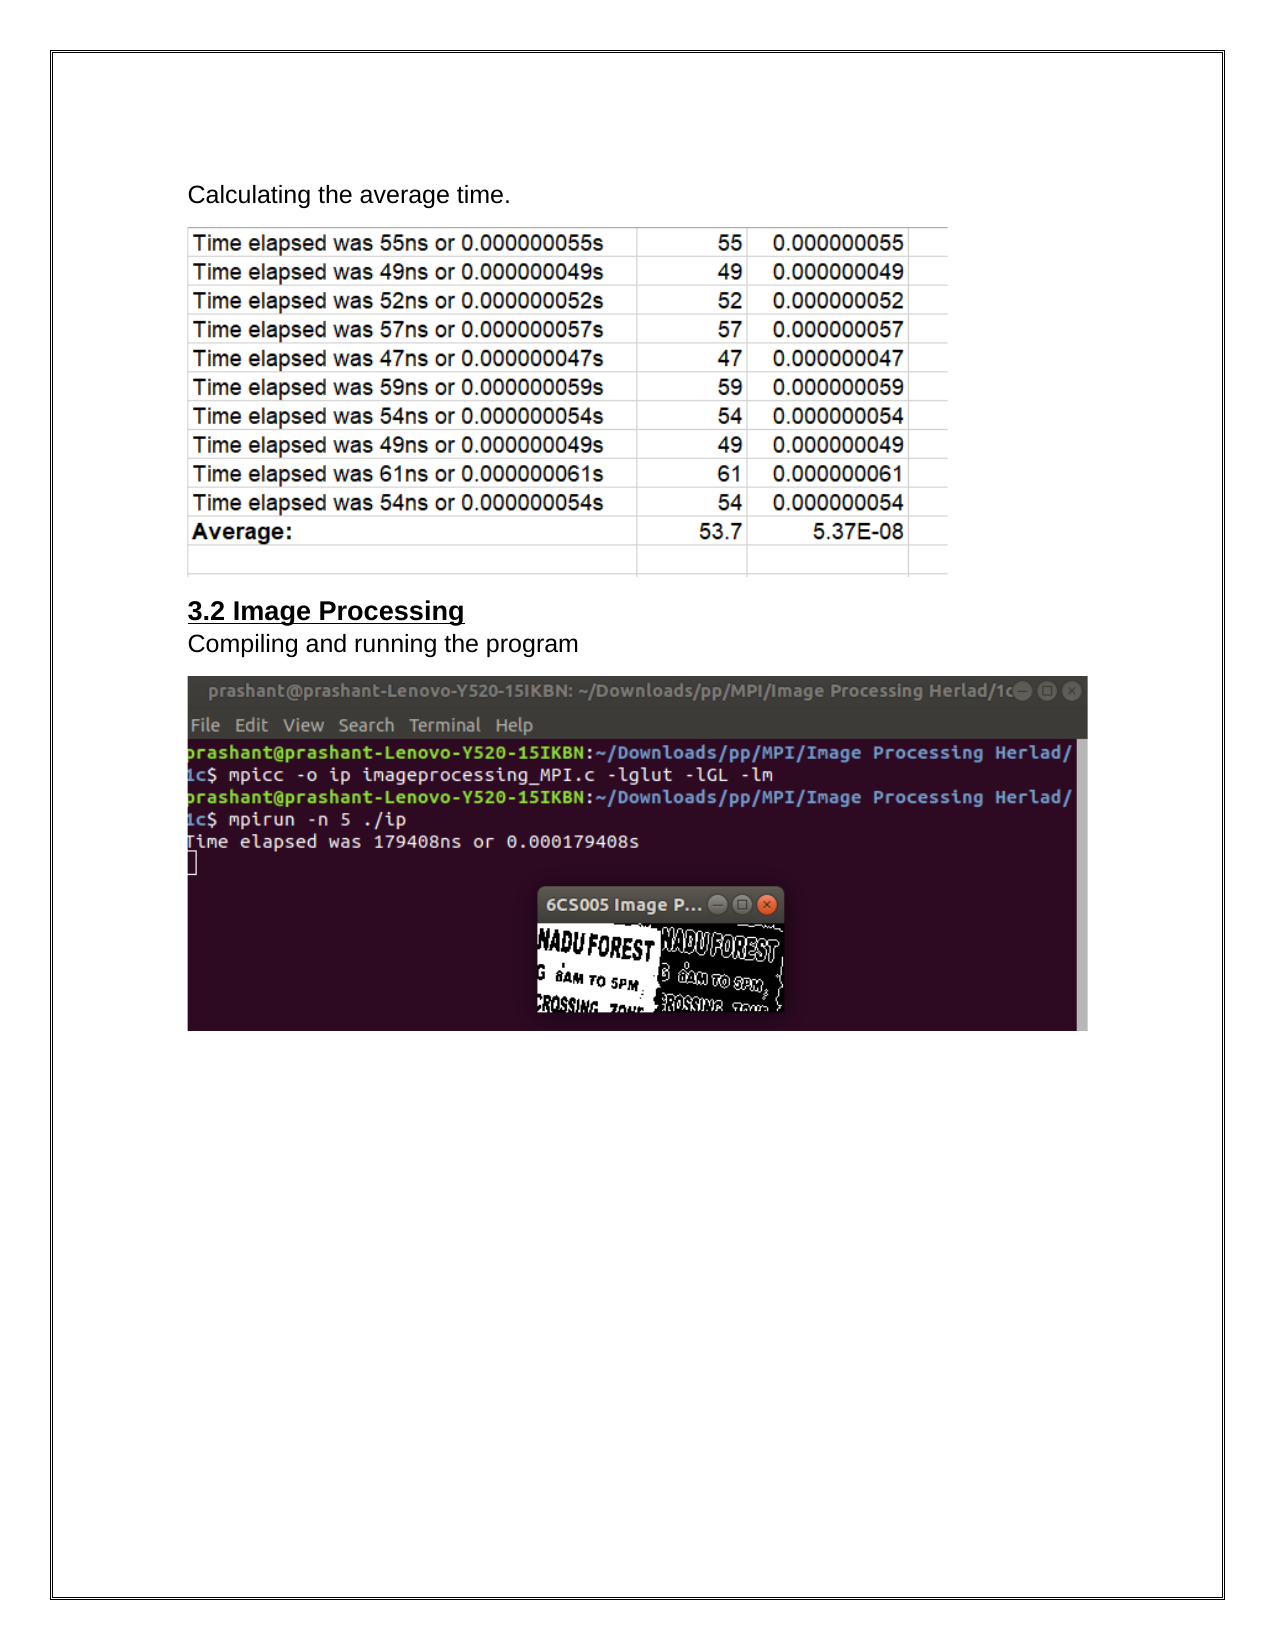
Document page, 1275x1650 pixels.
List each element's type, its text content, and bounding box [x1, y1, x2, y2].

text Calculating the average time. [187, 180, 1087, 209]
picture [187, 227, 948, 577]
picture [187, 676, 1088, 1031]
subtitle 3.2 Image Processing [187, 595, 1087, 627]
text Compiling and running the program [187, 629, 1087, 658]
